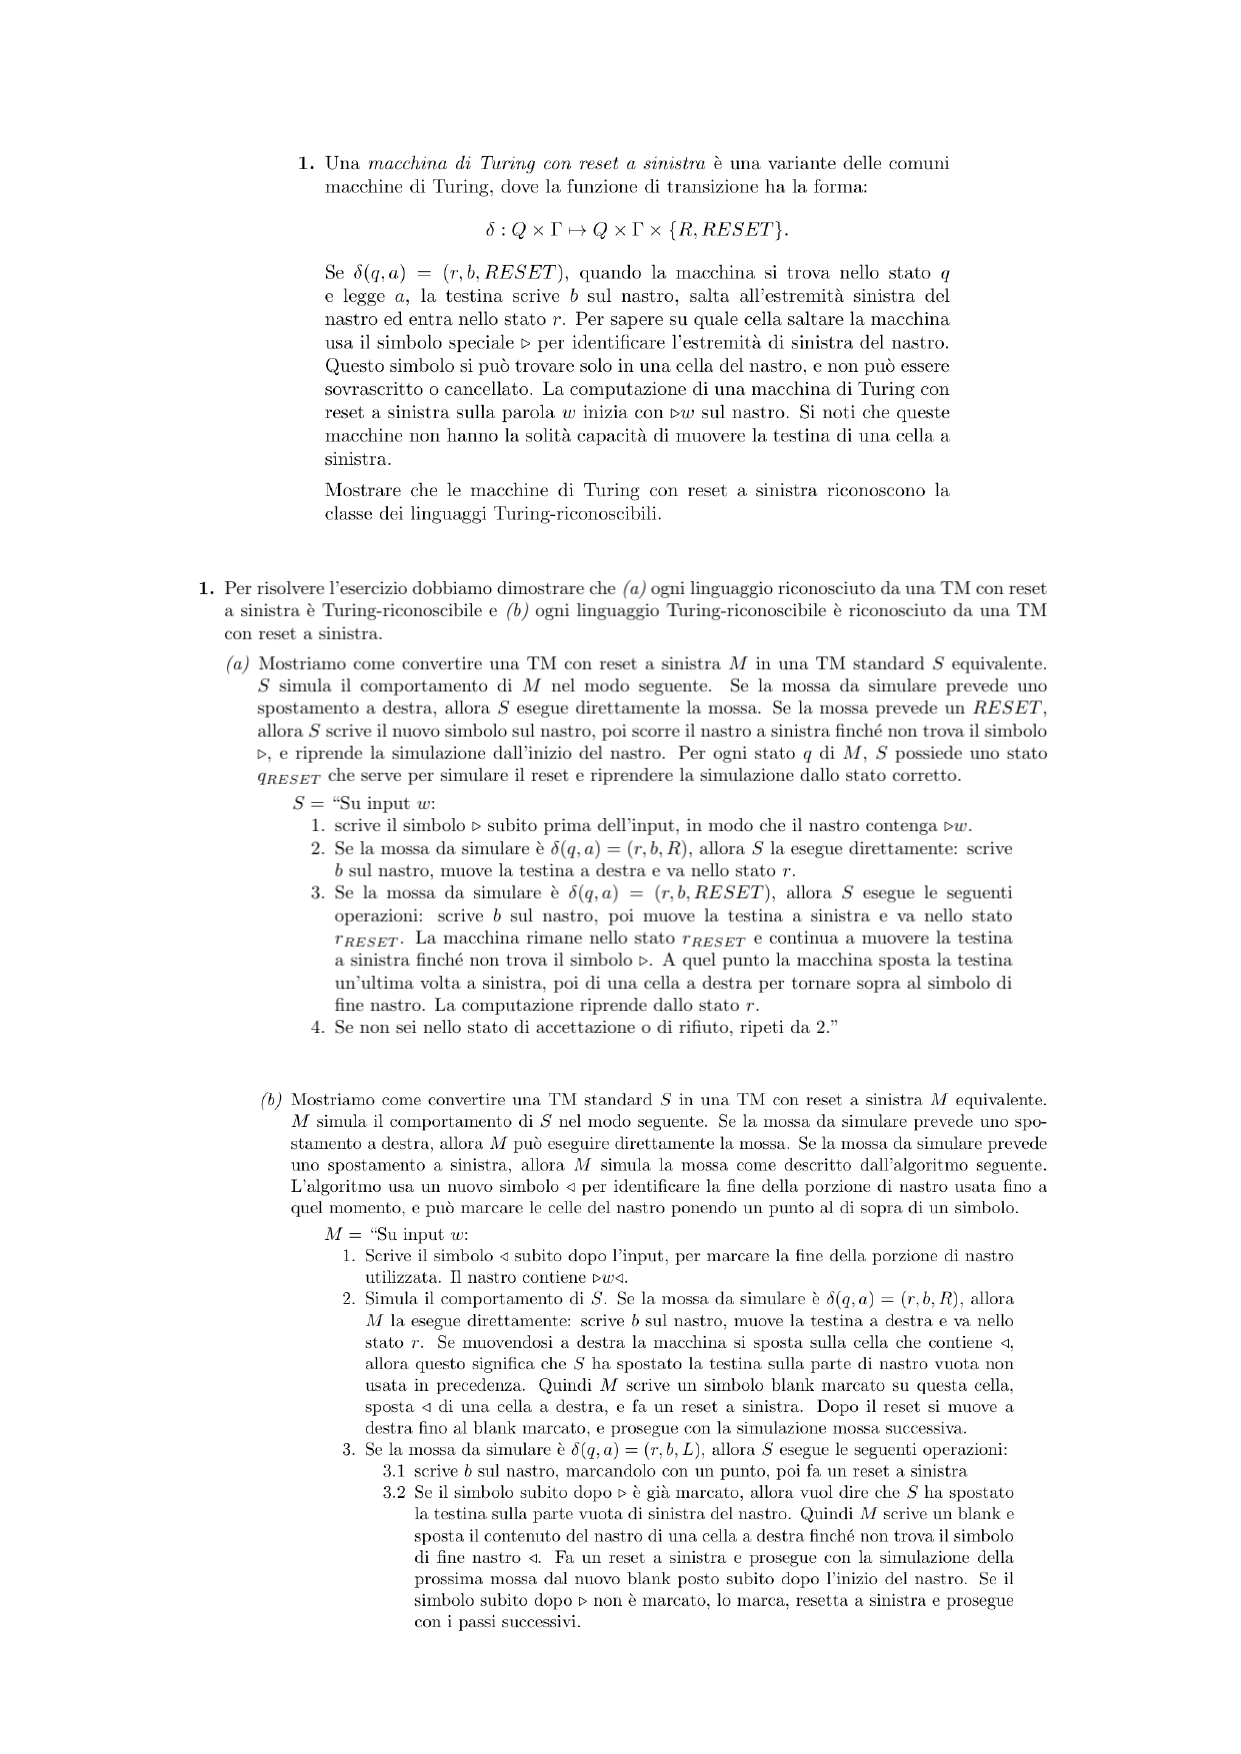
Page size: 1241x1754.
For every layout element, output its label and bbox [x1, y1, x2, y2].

picture [188, 572, 1088, 1041]
picture [257, 1086, 1055, 1632]
picture [290, 147, 968, 525]
